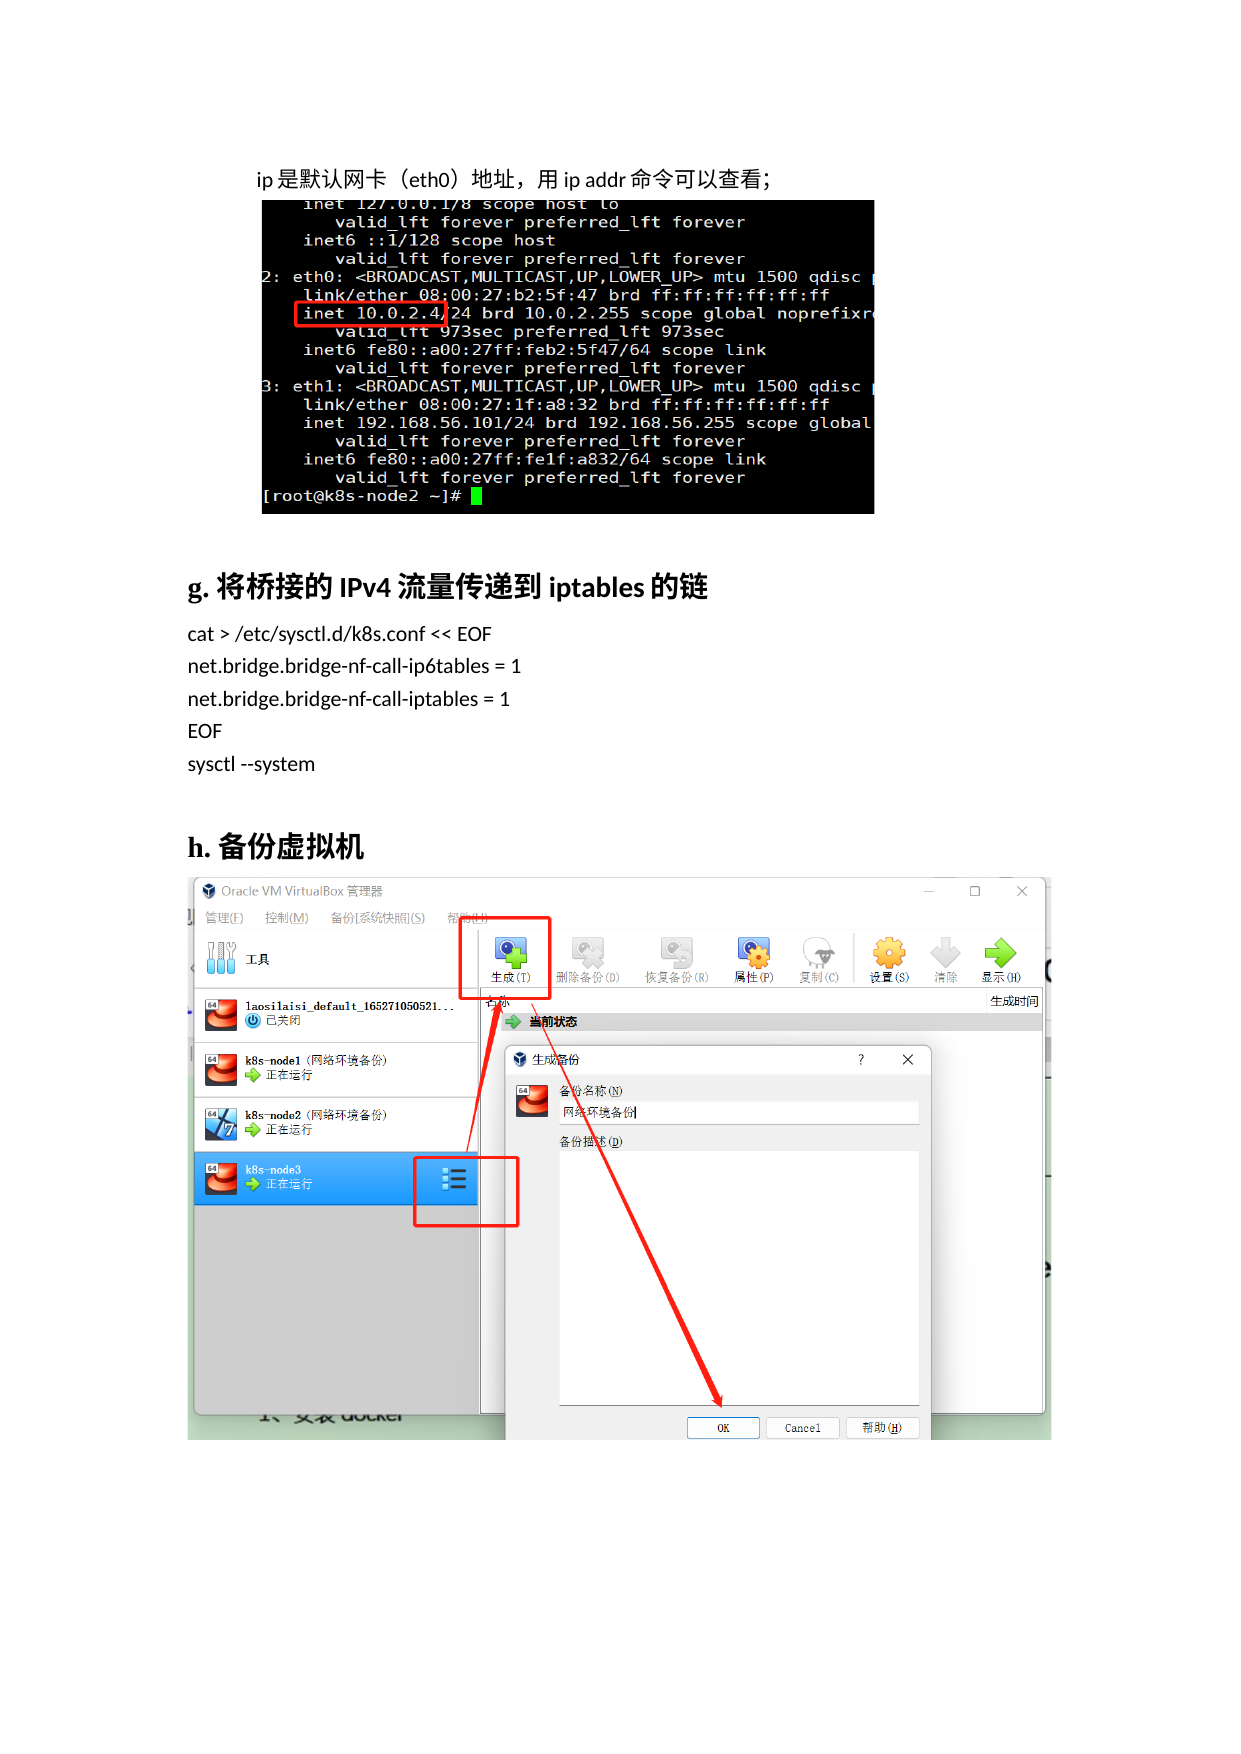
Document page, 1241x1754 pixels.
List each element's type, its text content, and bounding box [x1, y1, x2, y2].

list net.bridge.bridge-nf-call-ip6tables = 1 [187, 649, 1053, 682]
list sysctl --system [187, 747, 1053, 779]
list 备份虚拟机 [187, 812, 1053, 877]
list EOF [187, 714, 1053, 747]
list ip是默认网卡（eth0）地址，用ip addr命令可以查看； [187, 162, 1053, 194]
list 将桥接的IPv4流量传递到iptables的链 [187, 552, 1053, 617]
picture [261, 200, 875, 514]
list net.bridge.bridge-nf-call-iptables = 1 [187, 682, 1053, 714]
list cat > /etc/sysctl.d/k8s.conf << EOF [187, 617, 1053, 649]
picture [187, 877, 1052, 1440]
